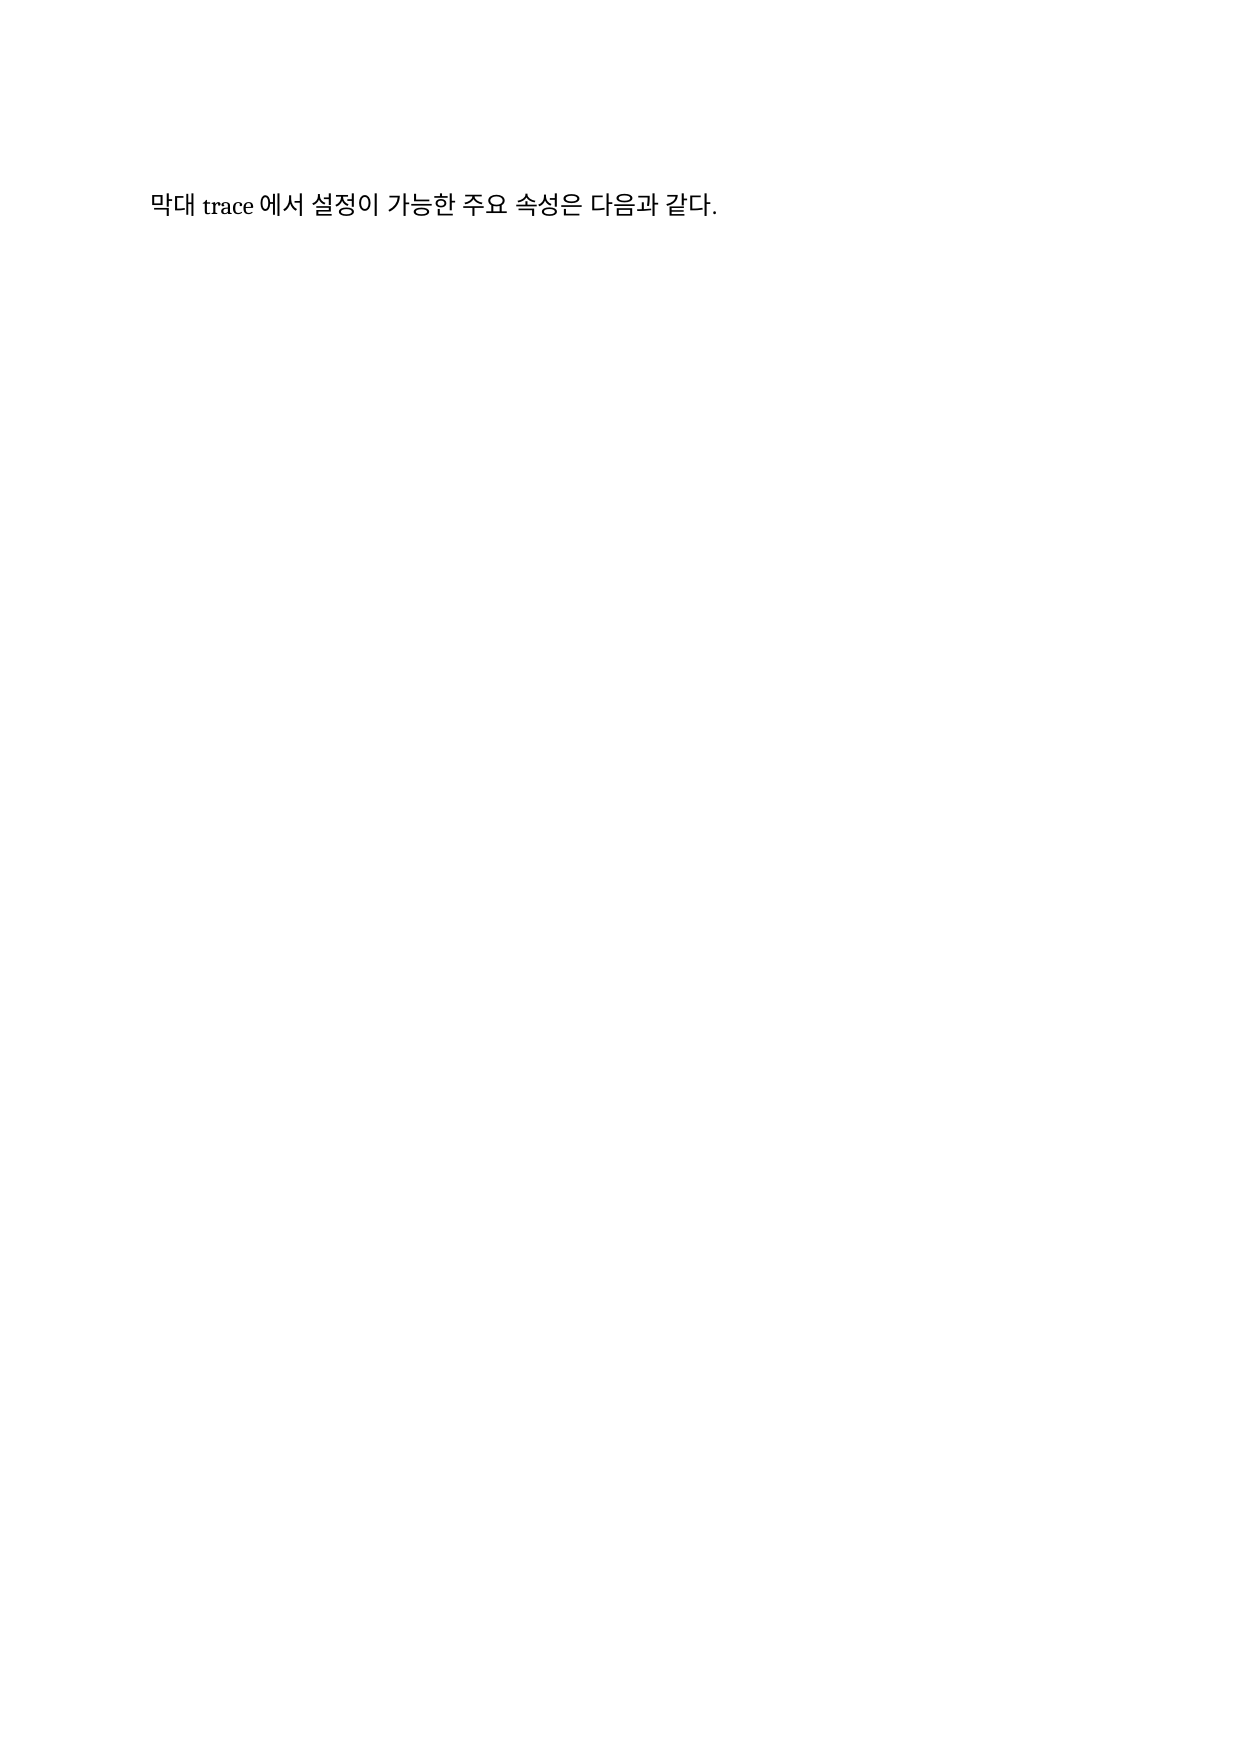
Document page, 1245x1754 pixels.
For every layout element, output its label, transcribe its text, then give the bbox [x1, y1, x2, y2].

text 막대 trace에서 설정이 가능한 주요 속성은 다음과 같다. [150, 187, 1170, 222]
